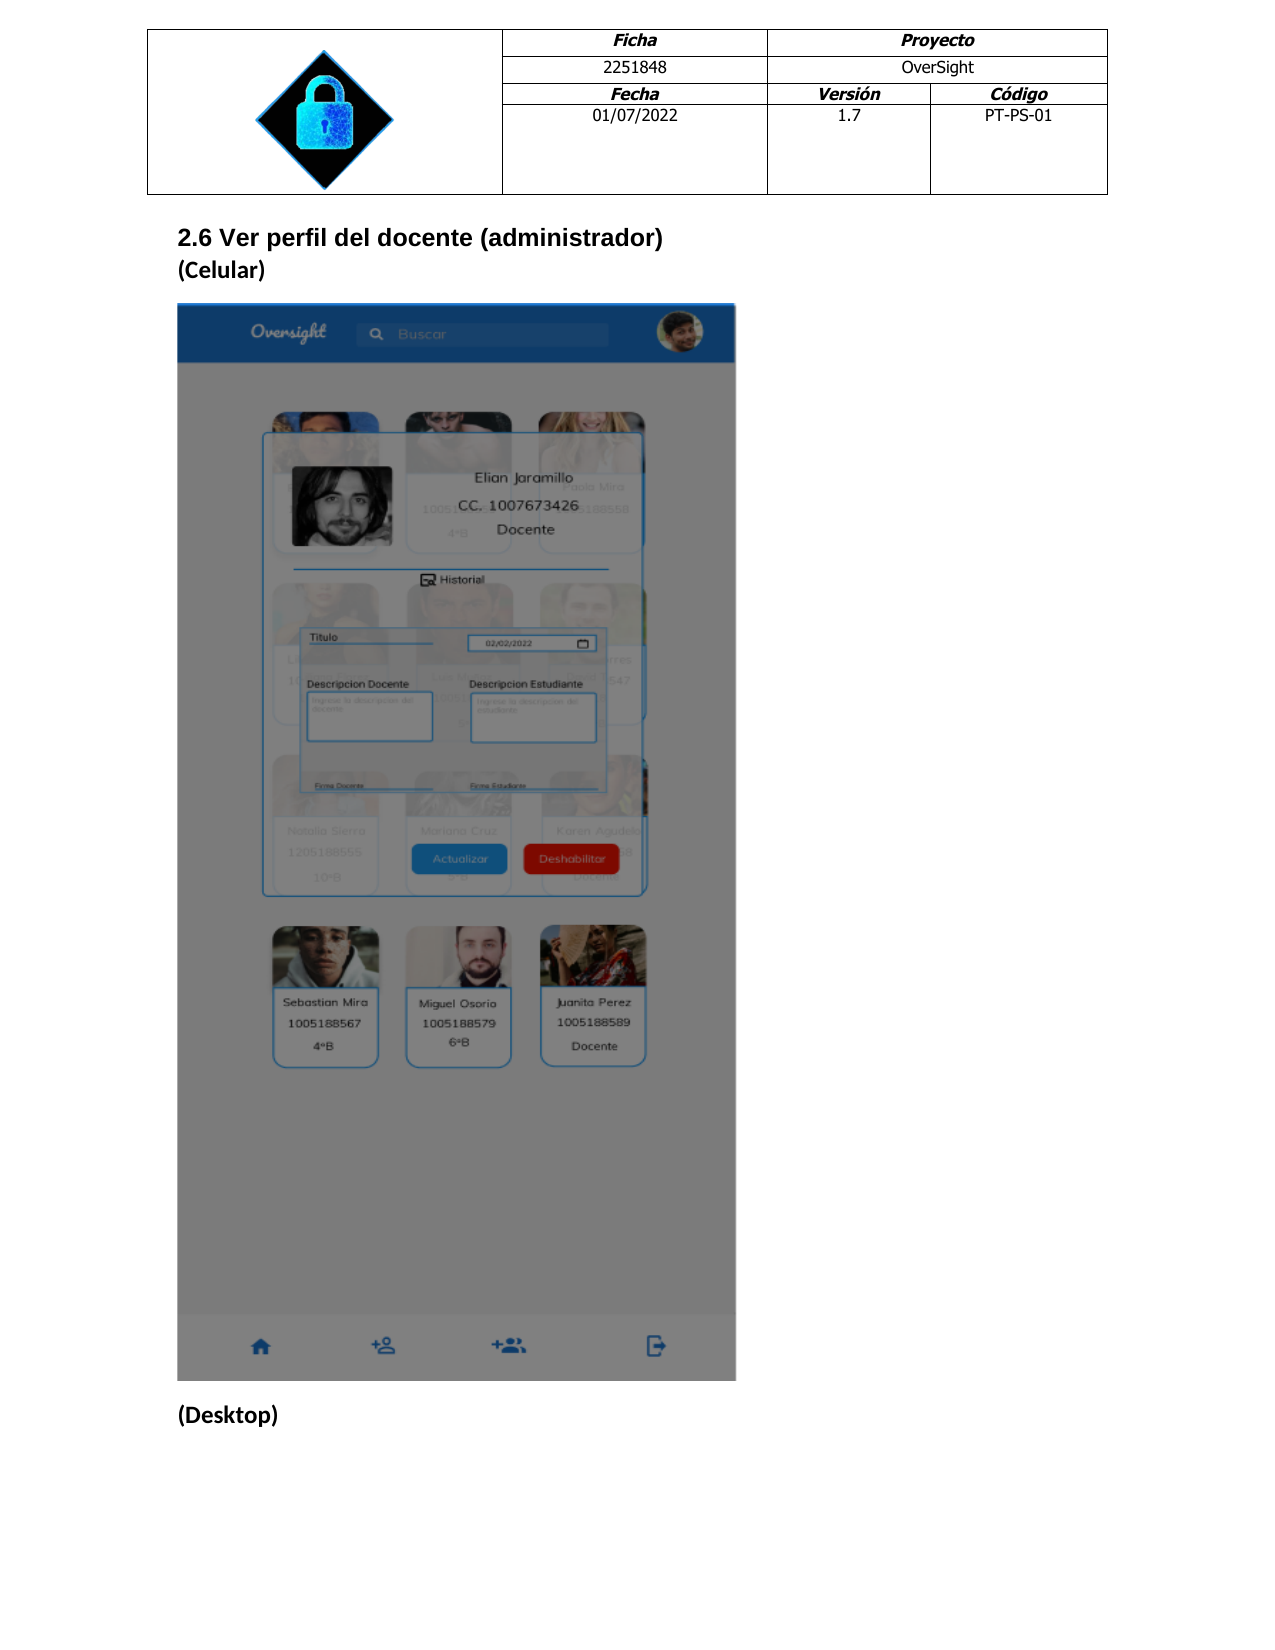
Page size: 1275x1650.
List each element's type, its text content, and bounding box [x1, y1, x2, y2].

text (Celular) [177, 254, 1098, 284]
picture [246, 50, 404, 194]
picture [177, 303, 737, 1381]
text (Desktop) [177, 1399, 1098, 1430]
subtitle 2.6 Ver perfil del docente (administrador) [177, 223, 1098, 251]
